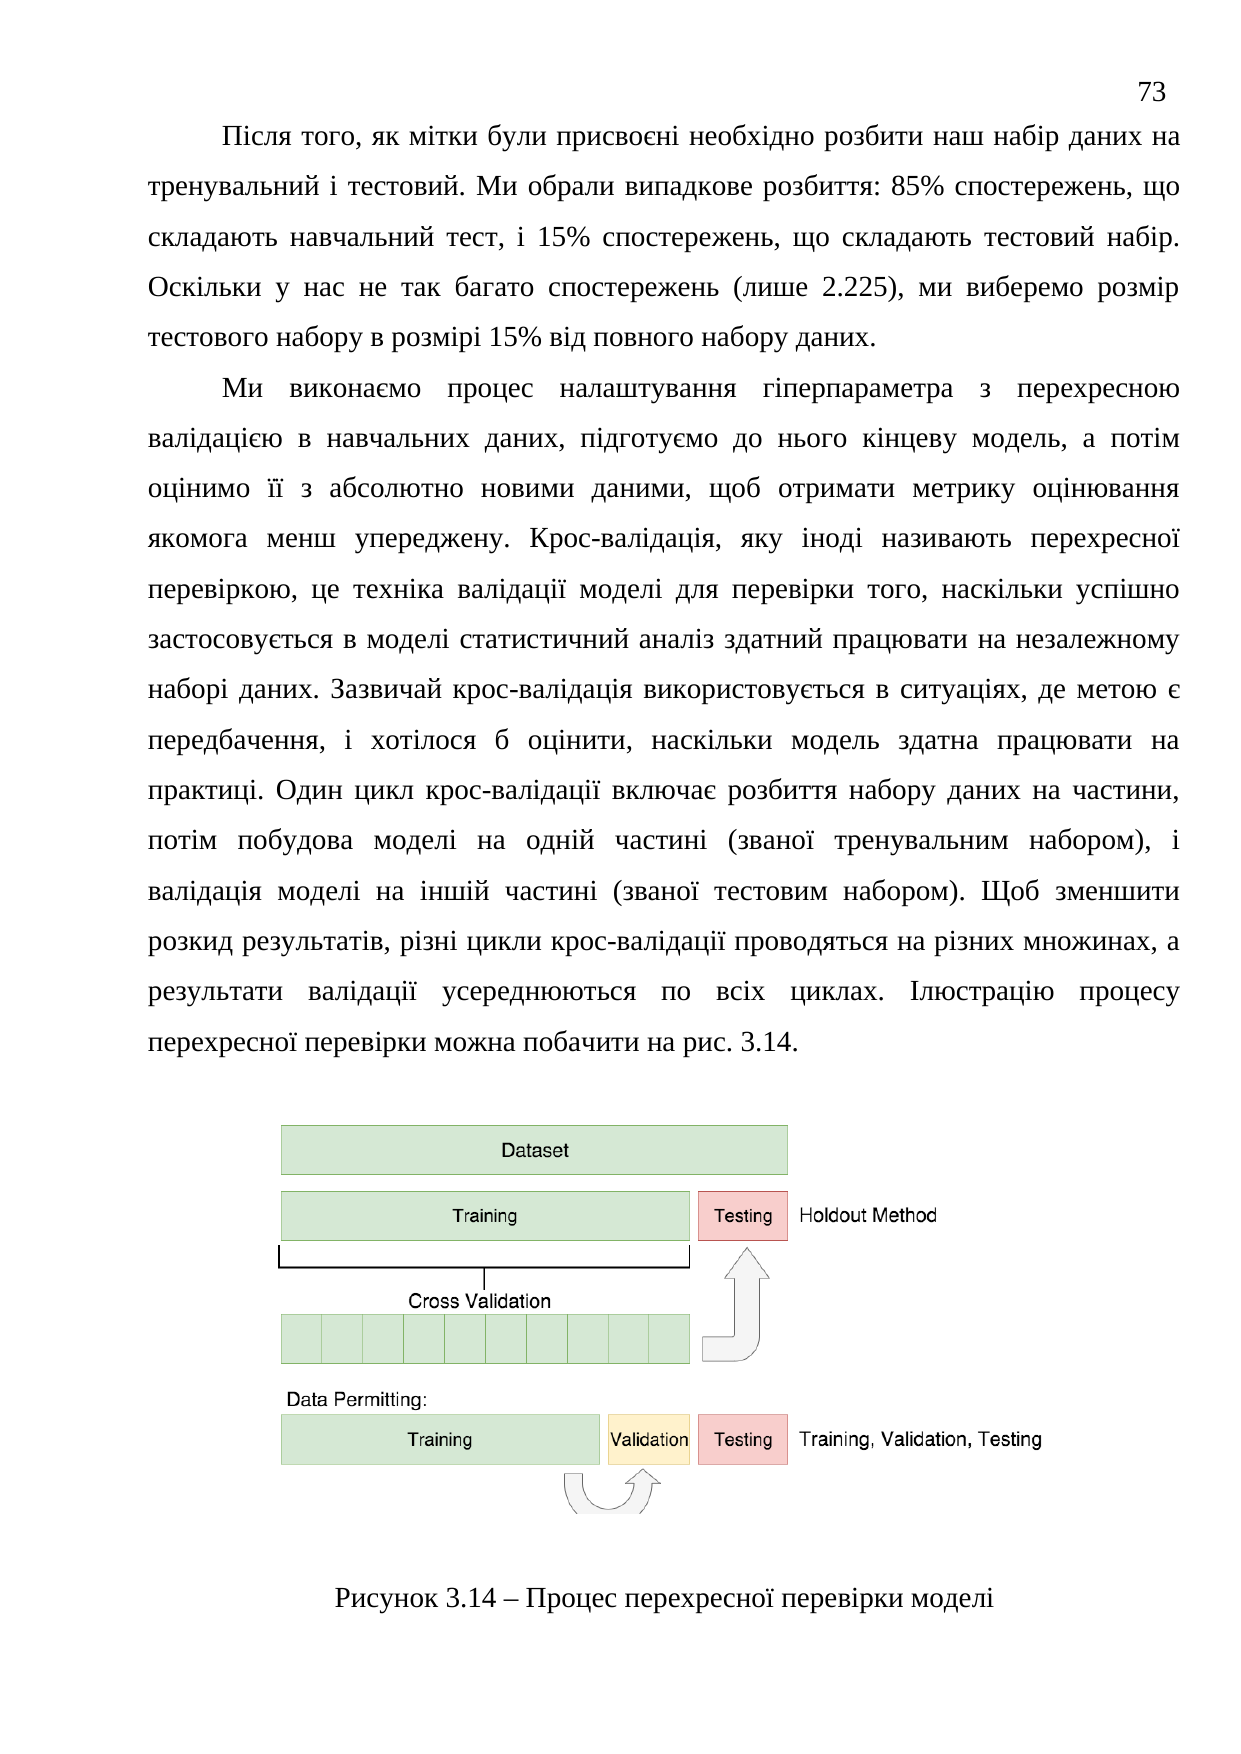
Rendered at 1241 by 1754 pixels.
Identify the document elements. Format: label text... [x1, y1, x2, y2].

picture [277, 1124, 1052, 1514]
text Після того, як мітки були присвоєні необхідно розбити наш набір даних на тренувальний і тестовий. Ми обрали випадкове розбиття: 85% спостережень, що складають навчальний тест, і 15% спостережень, що складають тестовий набір. Оскільки у нас не так багато спостережень (лише 2.225), ми виберемо розмір тестового набору в розмірі 15% від повного набору даних. [148, 118, 1181, 353]
text Рисунок 3.14 – Процес перехресної перевірки моделі [148, 1580, 1181, 1614]
text Ми виконаємо процес налаштування гіперпараметра з перехресною валідацією в навчальних даних, підготуємо до нього кінцеву модель, а потім оцінимо її з абсолютно новими даними, щоб отримати метрику оцінювання якомога менш упереджену. Крос-валідація, яку іноді називають перехресної перевіркою, це техніка валідації моделі для перевірки того, наскільки успішно застосовується в моделі статистичний аналіз здатний працювати на незалежному наборі даних. Зазвичай крос-валідація використовується в ситуаціях, де метою є передбачення, і хотілося б оцінити, наскільки модель здатна працювати на практиці. Один цикл крос-валідації включає розбиття набору даних на частини, потім побудова моделі на одній частині (званої тренувальним набором), і валідація моделі на іншій частині (званої тестовим набором). Щоб зменшити розкид результатів, різні цикли крос-валідації проводяться на різних множинах, а результати валідації усереднюються по всіх циклах. Ілюстрацію процесу перехресної перевірки можна побачити на рис. 3.14. [148, 370, 1181, 1057]
